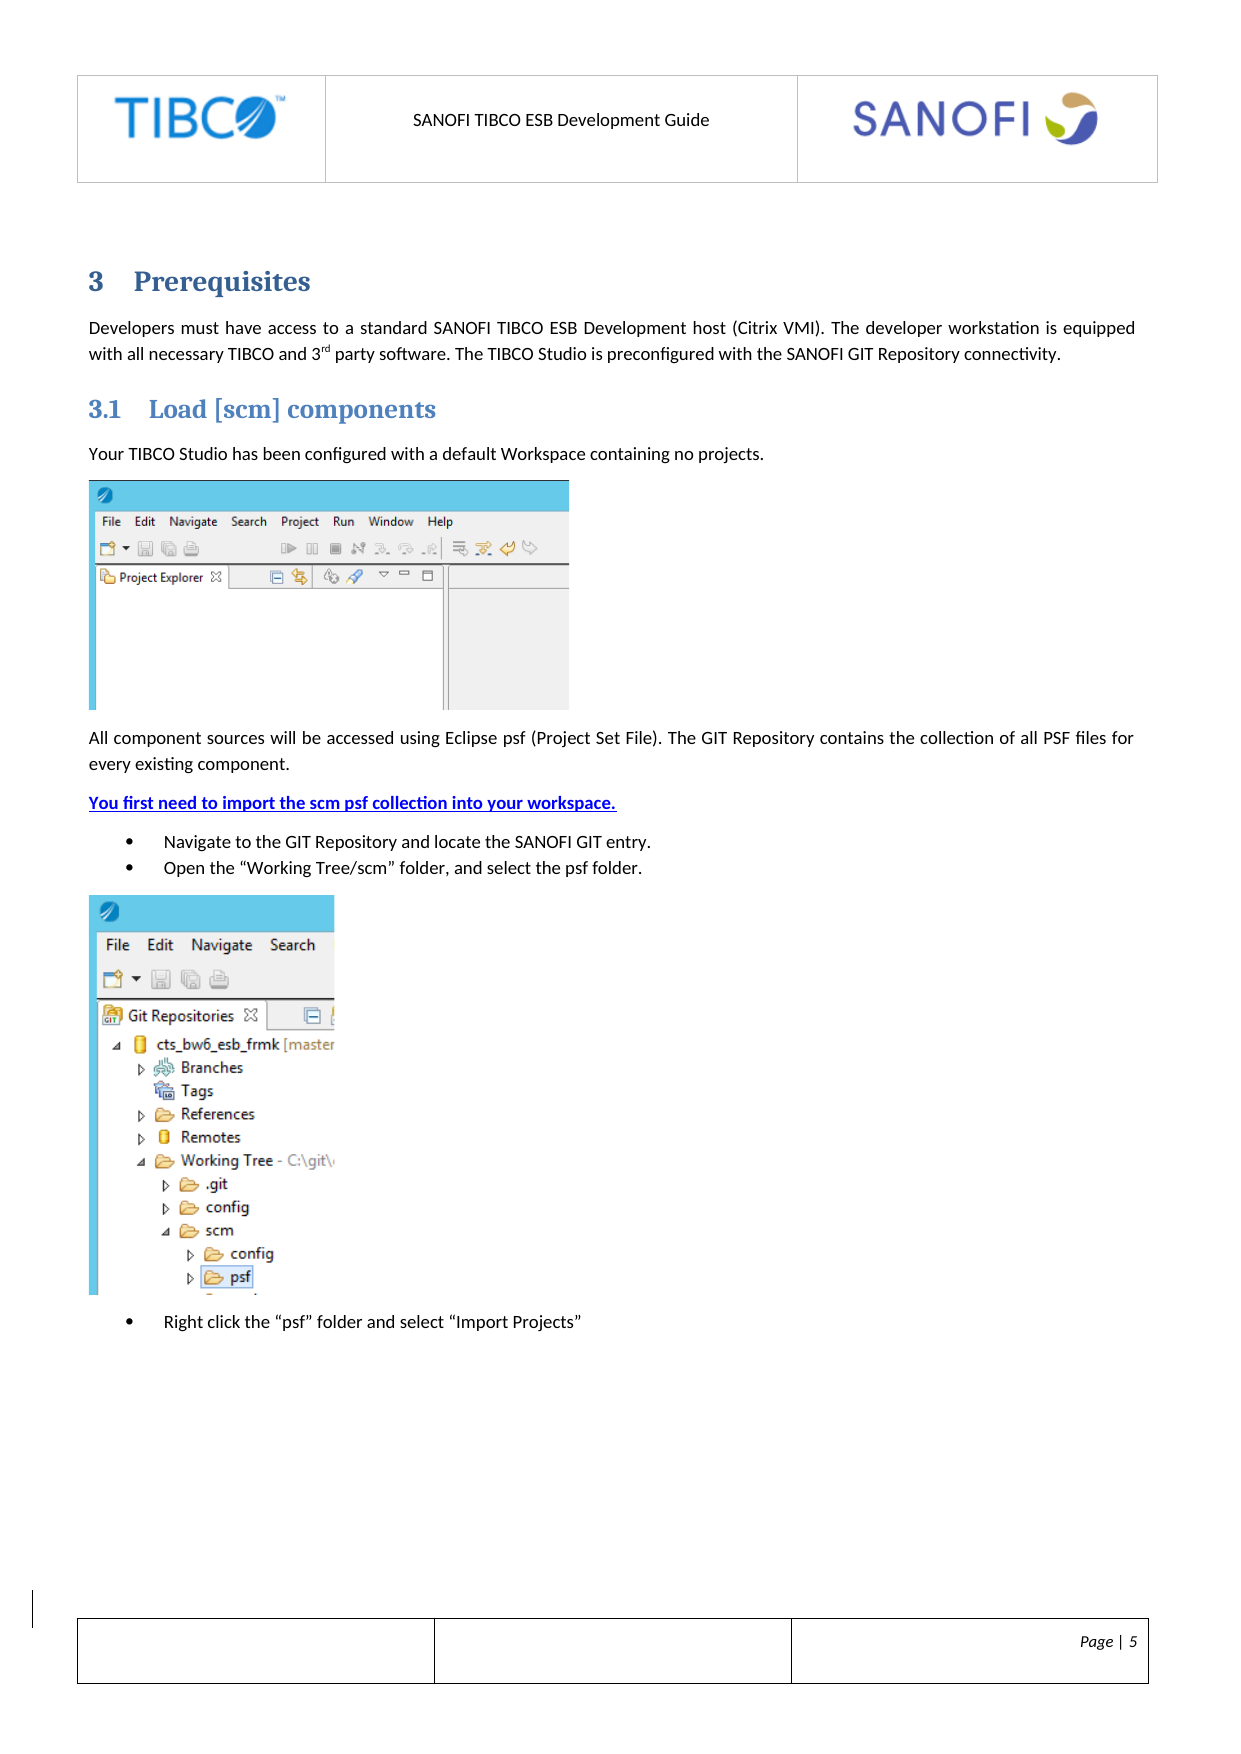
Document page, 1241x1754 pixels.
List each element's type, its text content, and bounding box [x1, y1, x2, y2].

picture [88, 895, 335, 1295]
subtitle Prerequisites [89, 265, 1137, 298]
text Developers must have access to a standard SANOFI TIBCO ESB Development host (Citrix VMI). The developer workstation is equipped with all necessary TIBCO and 3rd party software. The TIBCO Studio is preconfigured with the SANOFI GIT Repository connectivity. [89, 316, 1137, 365]
picture [88, 480, 570, 710]
picture [107, 90, 296, 148]
list Open the “Working Tree/scm” folder, and select the psf folder. [126, 856, 1137, 879]
subtitle Load [scm] components [89, 394, 1137, 425]
text Your TIBCO Studio has been configured with a default Workspace containing no projects. [89, 442, 1137, 465]
text All component sources will be accessed using Eclipse psf (Project Set File). The GIT Repository contains the collection of all PSF files for every existing component. [89, 726, 1137, 775]
text You first need to import the scm psf collection into your workspace. [89, 791, 1137, 814]
list Navigate to the GIT Repository and locate the SANOFI GIT entry. [126, 830, 1137, 853]
picture [847, 88, 1108, 151]
list Right click the “psf” folder and select “Import Projects” [126, 1310, 1137, 1333]
